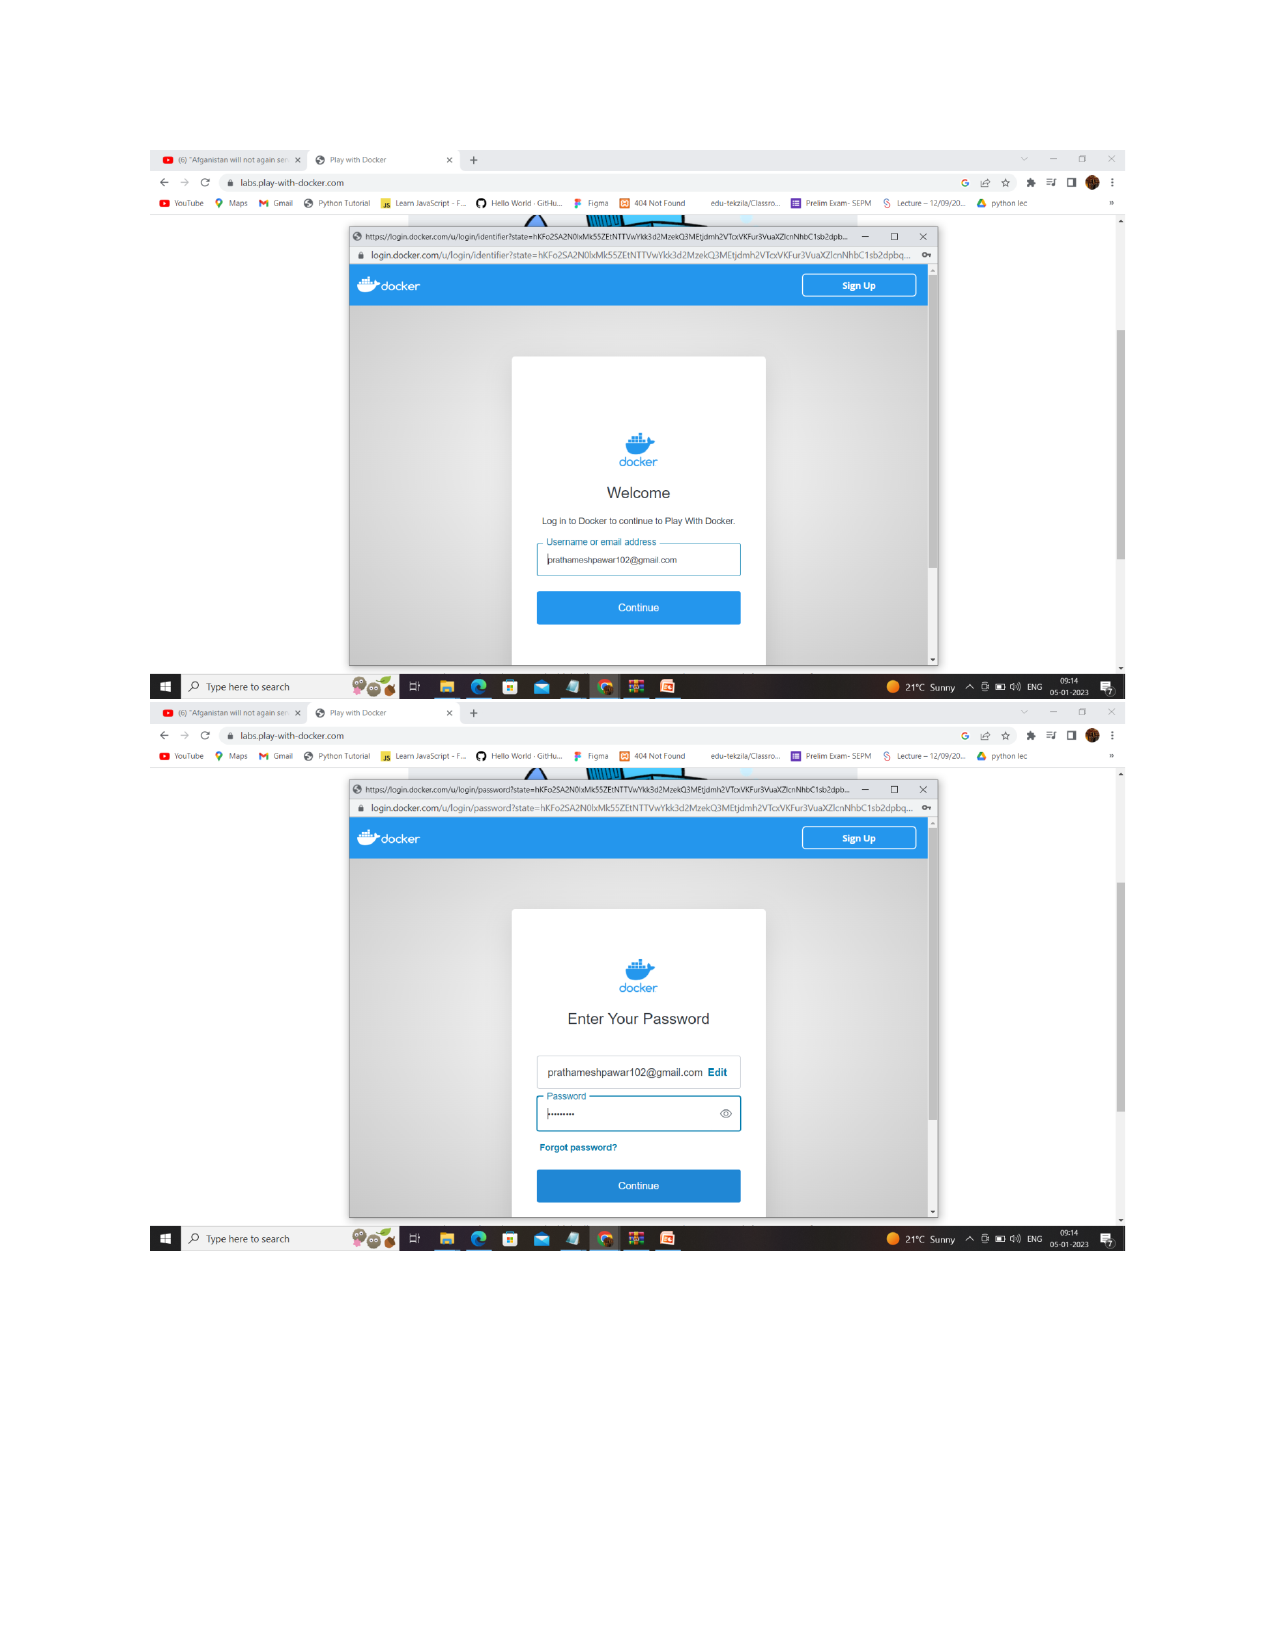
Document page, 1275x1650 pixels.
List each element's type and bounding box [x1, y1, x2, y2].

picture [150, 150, 1125, 699]
picture [150, 702, 1125, 1251]
